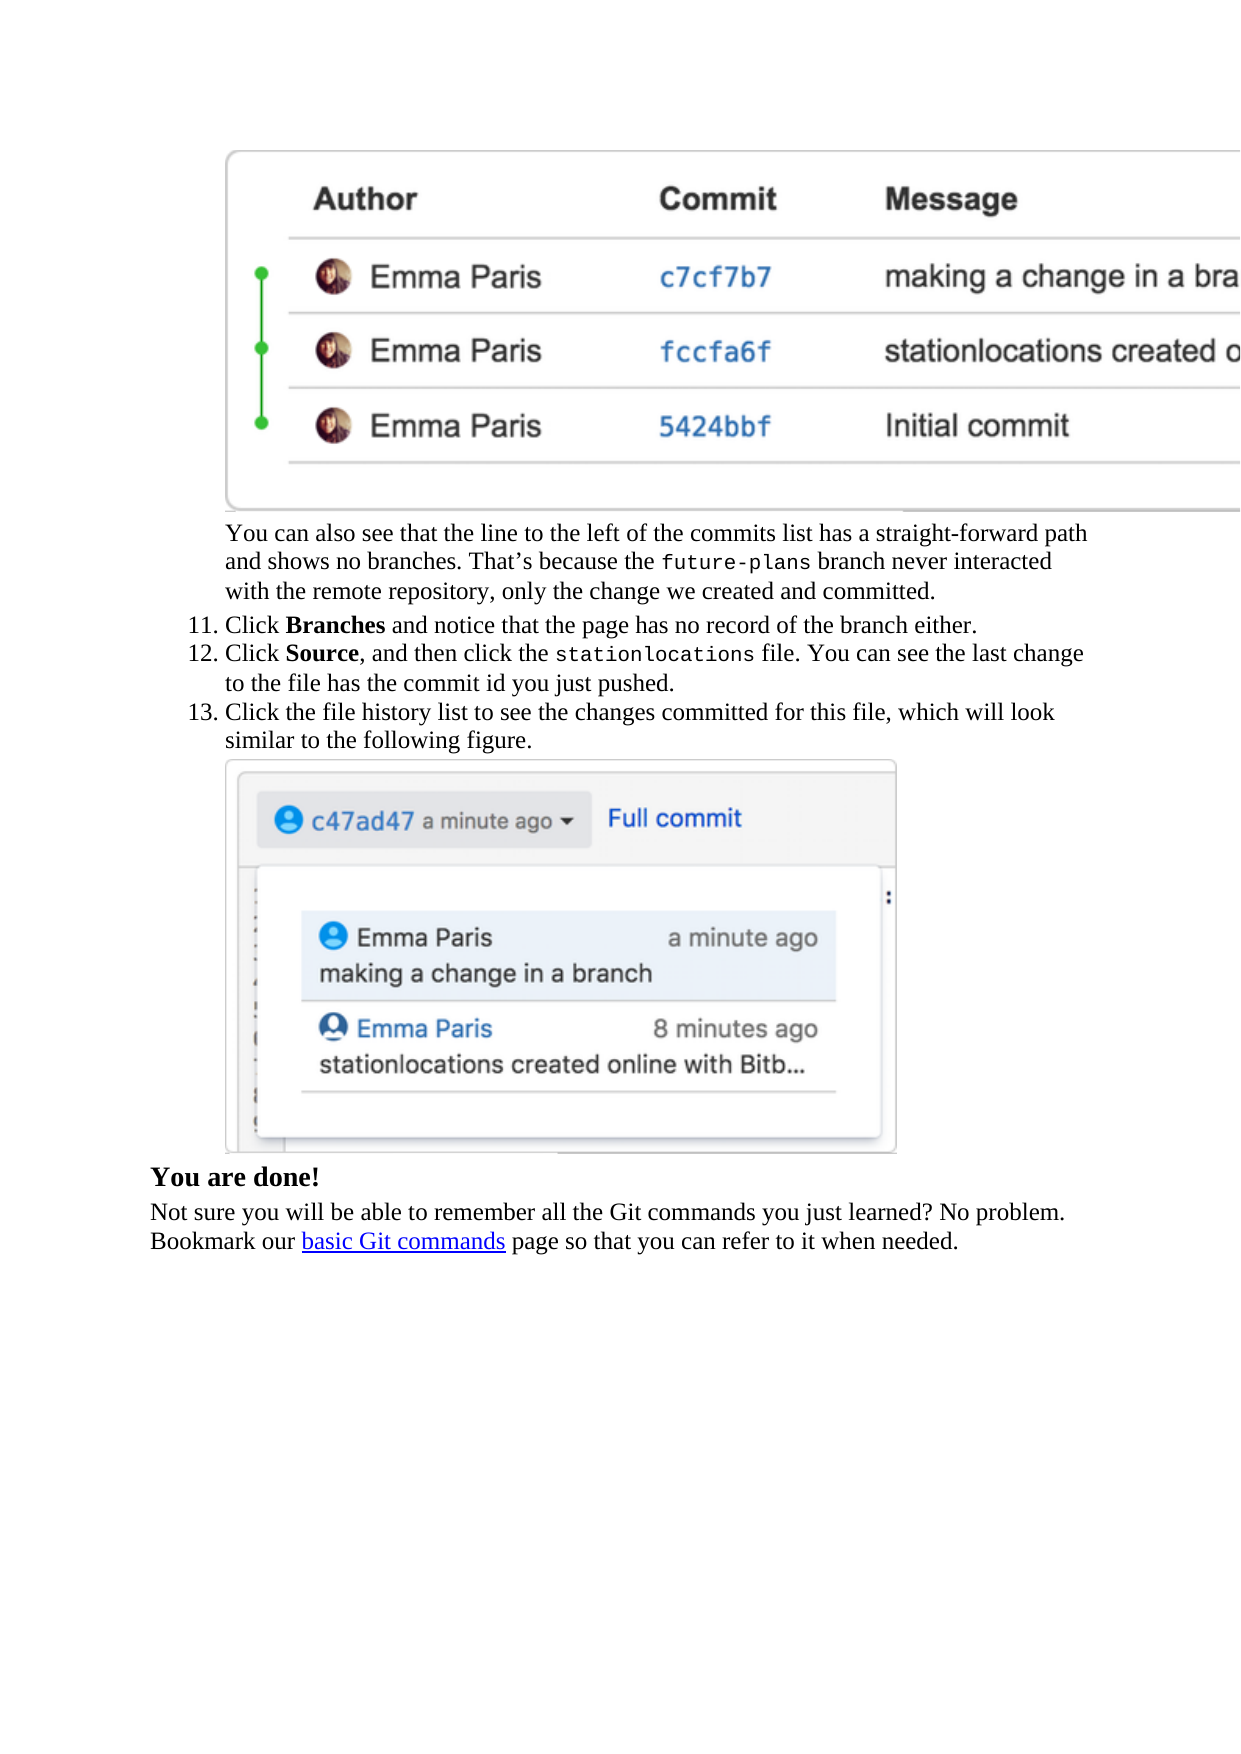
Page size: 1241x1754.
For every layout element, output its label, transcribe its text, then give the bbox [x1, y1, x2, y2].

text You can also see that the line to the left of the commits list has a straight-forward path and shows no branches. That’s because the future-plans branch never interacted with the remote repository, only the change we created and committed. [225, 518, 1090, 605]
list Click the file history list to see the changes committed for this file, which will look similar to the following figure. [187, 707, 1090, 764]
text Not sure you will be able to remember all the Git commands you just learned? No problem. Bookmark our basic Git commands page so that you can refer to it when needed. [150, 1208, 1090, 1265]
picture [225, 150, 1241, 513]
list Click Source, and then click the stationlocations file. You can see the last change to the file has the commit id you just pushed. [187, 644, 1090, 702]
list Click Branches and notice that the page has no record of the branch either. [187, 610, 1090, 638]
picture [225, 769, 897, 1165]
subtitle You are done! [150, 1170, 1090, 1202]
